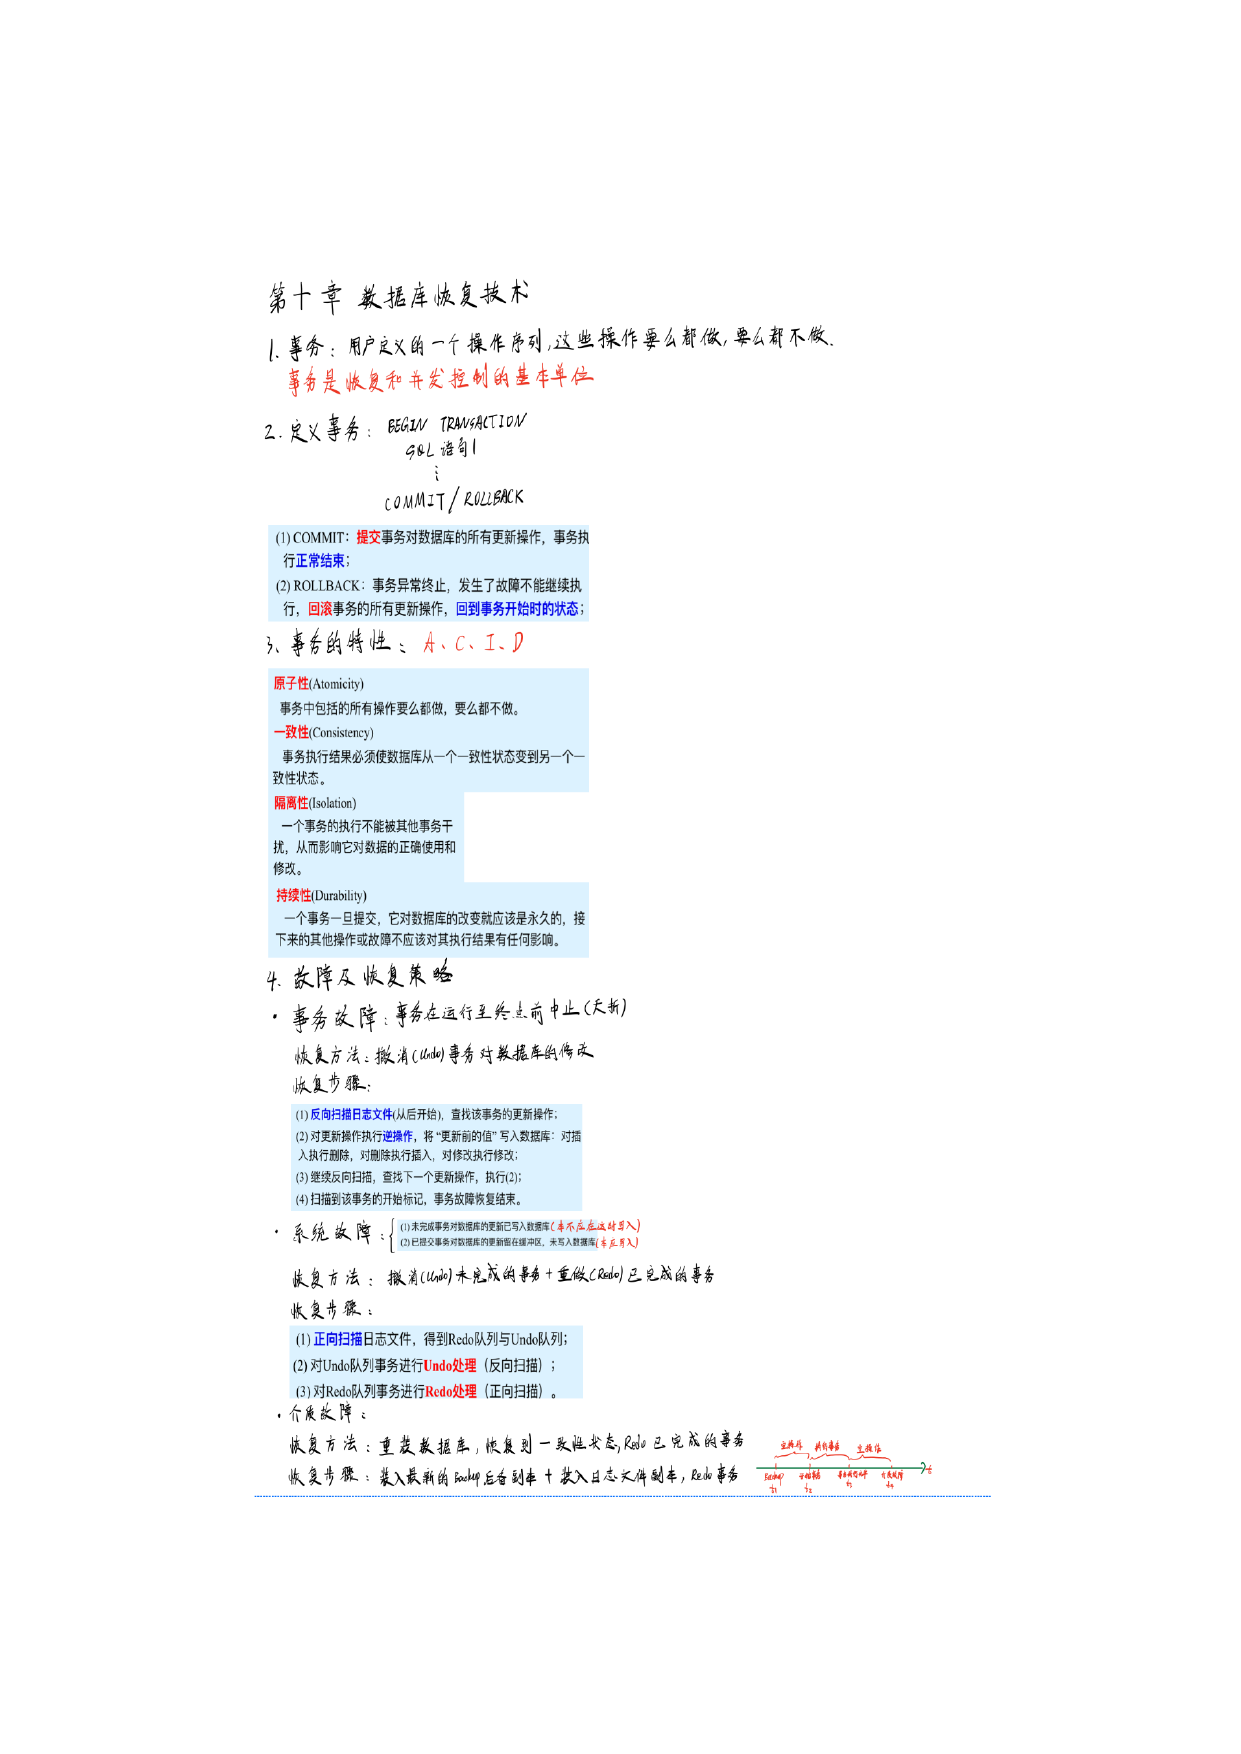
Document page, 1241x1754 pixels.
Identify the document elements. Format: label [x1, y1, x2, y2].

picture [187, 162, 1058, 1592]
